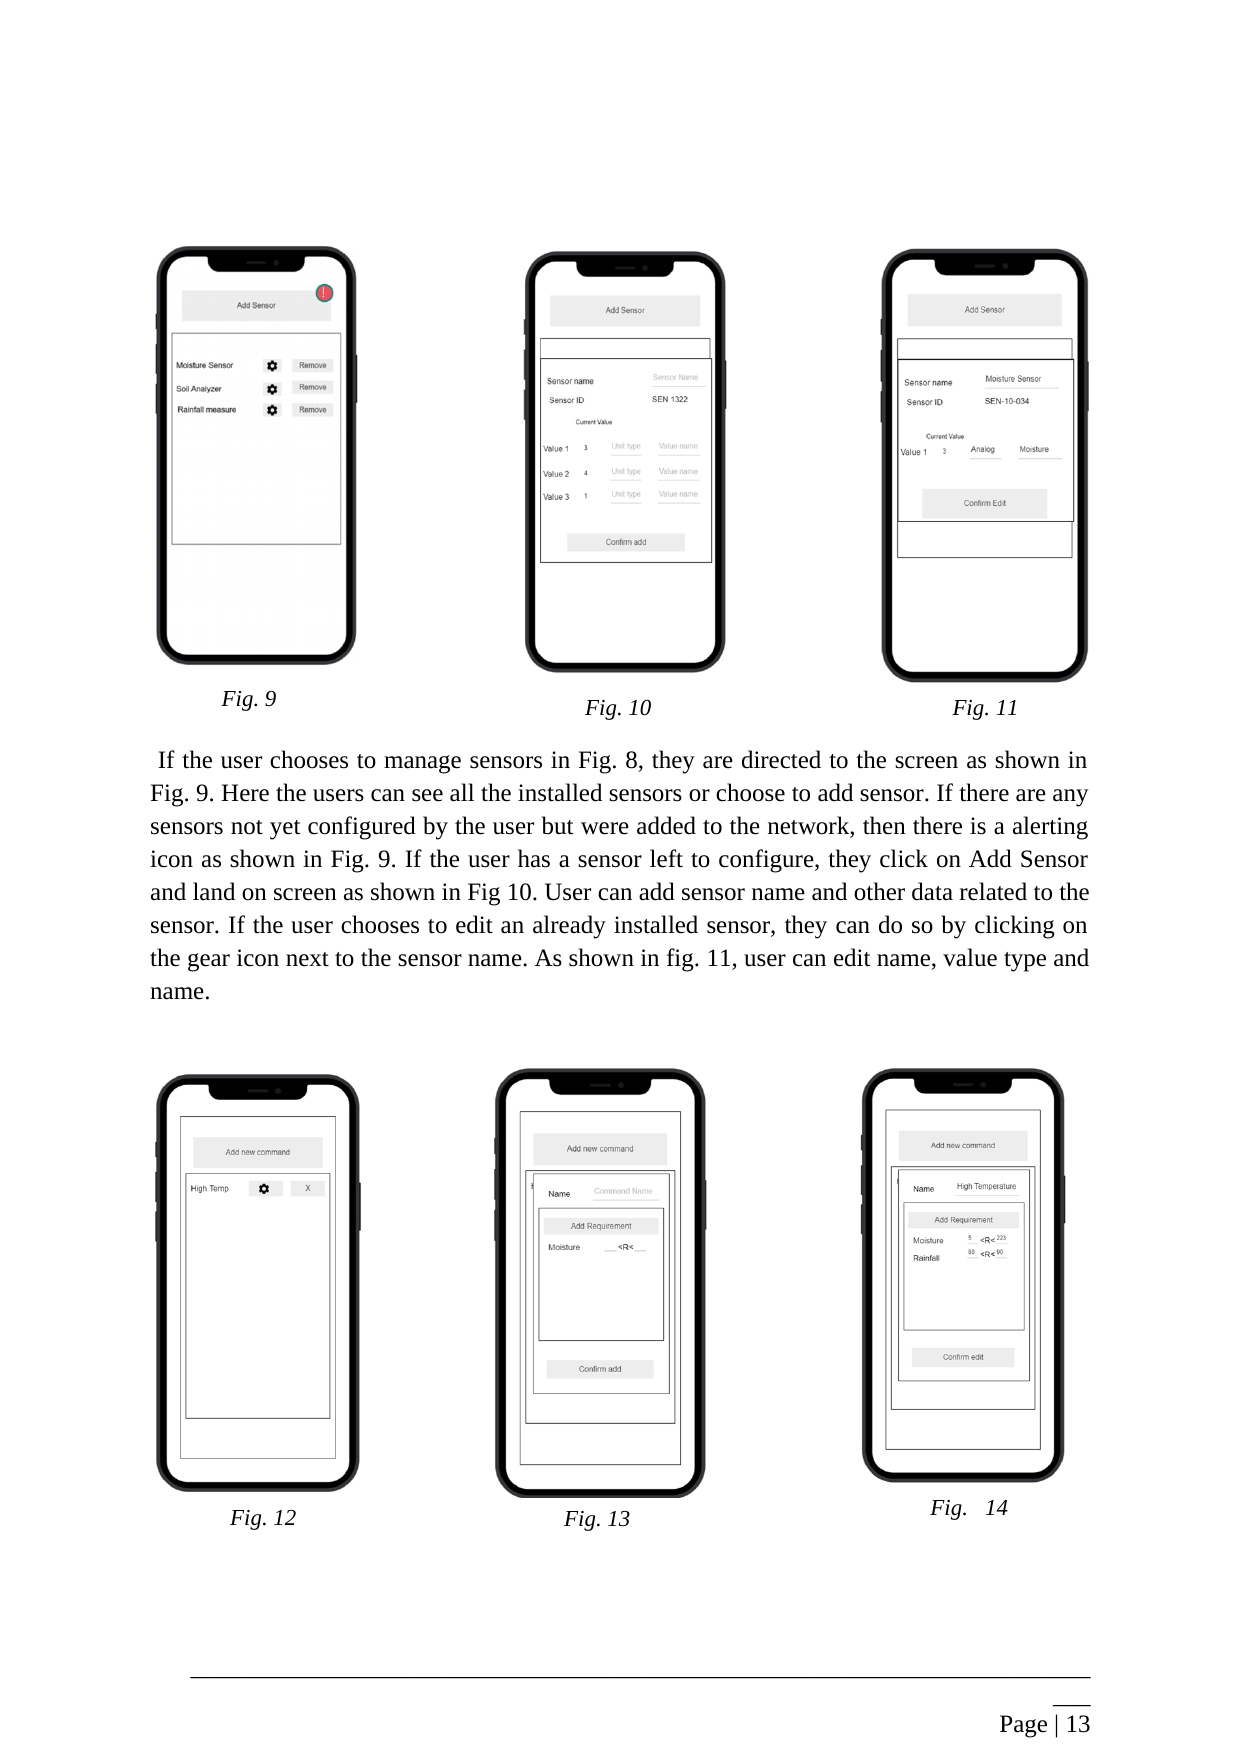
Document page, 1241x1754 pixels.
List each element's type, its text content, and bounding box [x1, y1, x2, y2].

text If the user chooses to manage sensors in Fig. 8, they are directed to the screen as shown in Fig. 9. Here the users can see all the installed sensors or choose to add sensor. If there are any sensors not yet configured by the user but were added to the network, then there is a alerting icon as shown in Fig. 9. If the user has a sensor left to configure, they click on Add Sensor and land on screen as shown in Fig 10. User can add sensor name and other data related to the sensor. If the user chooses to edit an already installed sensor, they can do so by clicking on the gear icon next to the sensor name. As shown in fig. 11, user can edit name, value type and name. [150, 687, 1090, 1005]
picture [150, 236, 1091, 687]
picture [150, 1065, 1091, 1498]
